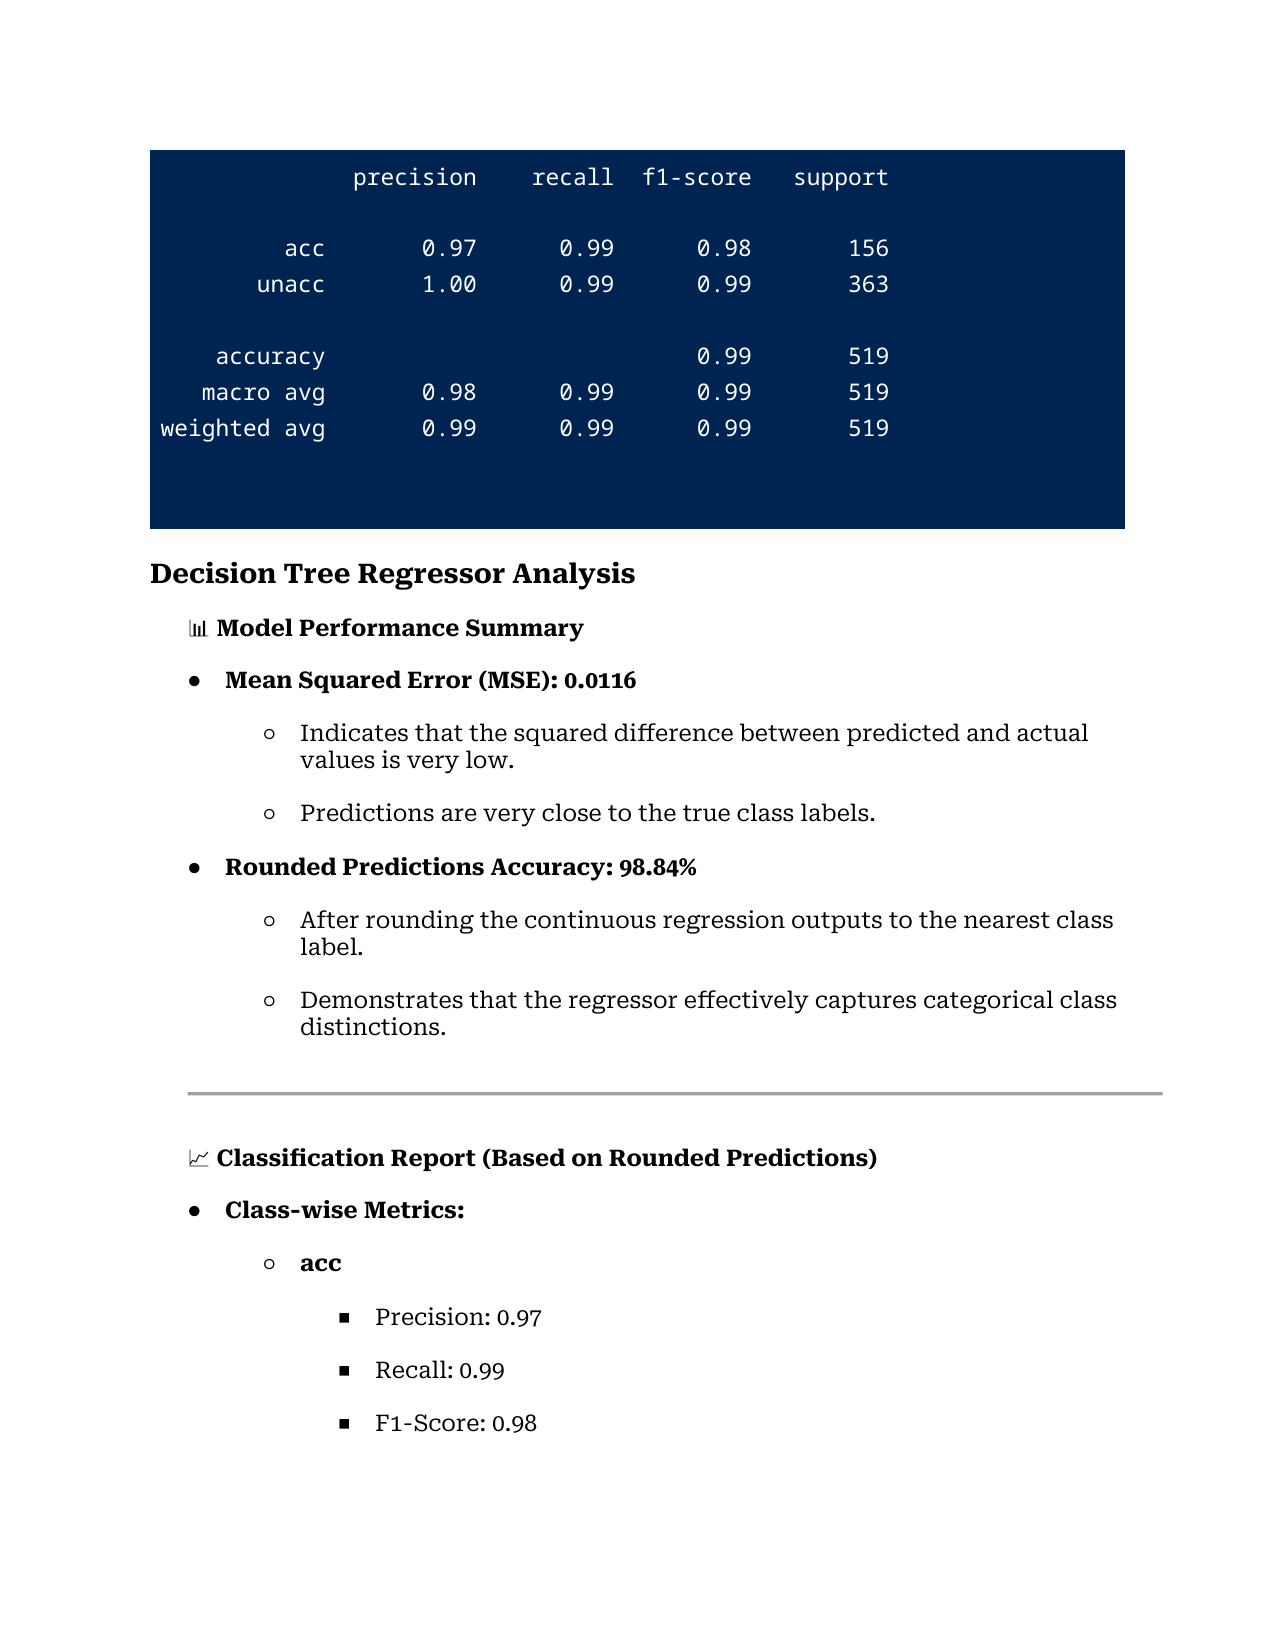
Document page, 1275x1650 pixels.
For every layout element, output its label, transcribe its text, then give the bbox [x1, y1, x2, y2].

list F1-Score: 0.98 [337, 1410, 1125, 1463]
list Demonstrates that the regressor effectively captures categorical class distinctions. [262, 987, 1125, 1067]
list acc [262, 1251, 1125, 1304]
list Precision: 0.97 [337, 1304, 1125, 1357]
list Indicates that the squared difference between predicted and actual values is very low. [262, 720, 1125, 801]
subtitle 📊 Model Performance Summary [187, 615, 1125, 642]
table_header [150, 150, 1125, 529]
subtitle 📈 Classification Report (Based on Rounded Predictions) [187, 1145, 1125, 1172]
list Class-wise Metrics: [187, 1197, 1125, 1251]
list Recall: 0.99 [337, 1357, 1125, 1410]
subtitle Decision Tree Regressor Analysis [150, 558, 1125, 590]
list Predictions are very close to the true class labels. [262, 801, 1125, 854]
list Rounded Predictions Accuracy: 98.84% [187, 854, 1125, 907]
list Mean Squared Error (MSE): 0.0116 [187, 667, 1125, 720]
list After rounding the continuous regression outputs to the nearest class label. [262, 907, 1125, 987]
